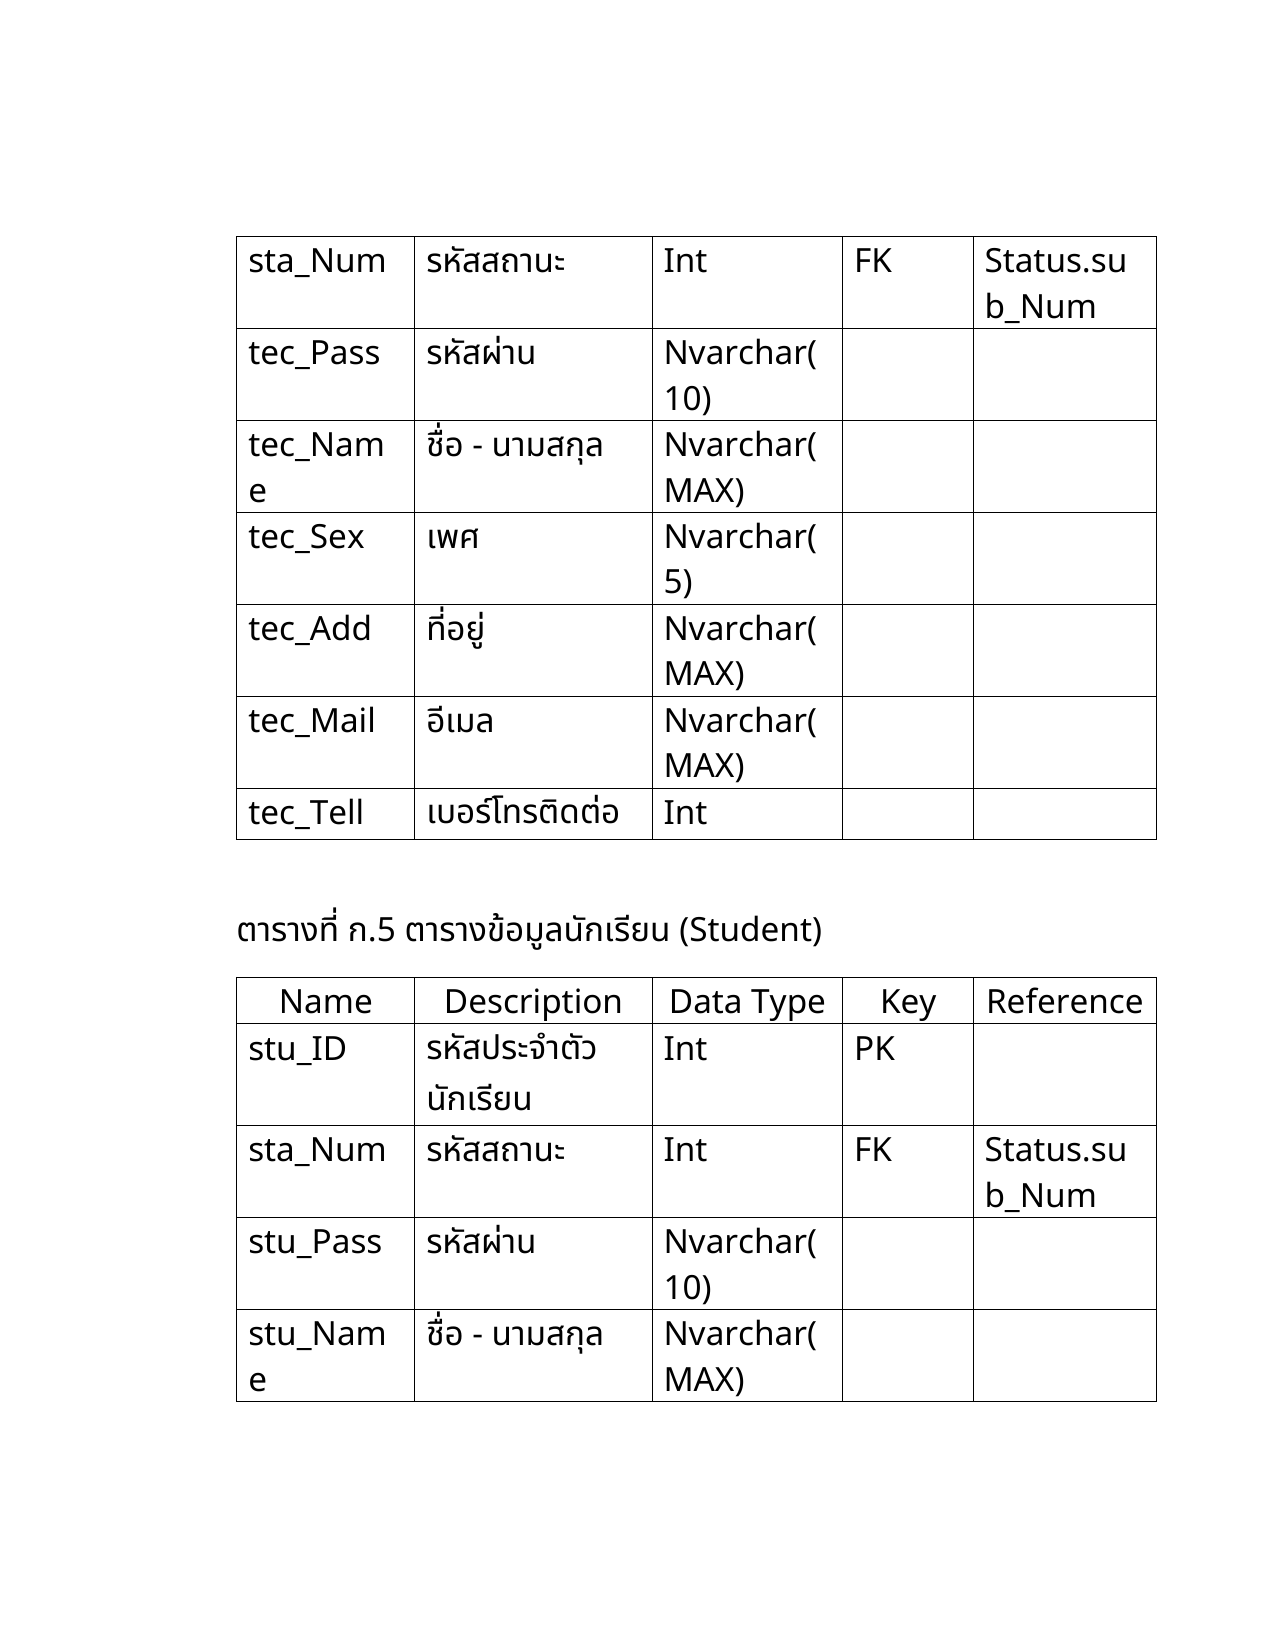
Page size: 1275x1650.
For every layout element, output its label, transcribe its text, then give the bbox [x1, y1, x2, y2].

table_cell รหัสผ่าน [415, 329, 652, 420]
table_header Description [415, 978, 652, 1023]
table_cell [843, 605, 973, 696]
table_cell sta_Num [237, 237, 414, 328]
table_cell Nvarchar(10) [653, 1218, 842, 1309]
table_header Name [237, 978, 414, 1023]
table_cell Nvarchar(MAX) [653, 605, 842, 696]
table_cell Nvarchar(10) [653, 329, 842, 420]
table_cell tec_Sex [237, 513, 414, 604]
table_cell รหัสสถานะ [415, 237, 652, 328]
table_cell tec_Name [237, 421, 414, 512]
table_cell [974, 605, 1156, 696]
table_cell [974, 421, 1156, 512]
table_cell Int [653, 1024, 842, 1125]
table_cell PK [843, 1024, 973, 1125]
table_cell stu_ID [237, 1024, 414, 1125]
table_cell Nvarchar(5) [653, 513, 842, 604]
table_cell [843, 421, 973, 512]
table_cell รหัสประจำตัวนักเรียน [415, 1024, 652, 1125]
table_cell Status.sub_Num [974, 237, 1156, 328]
table_cell [974, 1024, 1156, 1125]
table_cell อีเมล [415, 697, 652, 787]
table_header Data Type [653, 978, 842, 1023]
table_cell tec_Pass [237, 329, 414, 420]
table_cell รหัสผ่าน [415, 1218, 652, 1309]
table_cell tec_Add [237, 605, 414, 696]
table_cell เบอร์โทรติดต่อ [415, 789, 652, 839]
table_cell [974, 789, 1156, 839]
table_cell stu_Name [237, 1310, 414, 1401]
table_cell Int [653, 789, 842, 839]
table_cell ชื่อ - นามสกุล [415, 1310, 652, 1401]
table_cell FK [843, 237, 973, 328]
table_header Reference [974, 978, 1156, 1023]
table_cell ที่อยู่ [415, 605, 652, 696]
table_cell [843, 789, 973, 839]
table_cell รหัสสถานะ [415, 1126, 652, 1217]
table_cell [974, 1218, 1156, 1309]
table_cell [843, 1218, 973, 1309]
table_cell Int [653, 237, 842, 328]
table_cell [843, 513, 973, 604]
table_cell [843, 697, 973, 787]
table_cell Nvarchar(MAX) [653, 697, 842, 787]
table_cell sta_Num [237, 1126, 414, 1217]
table_cell [974, 329, 1156, 420]
table_cell ชื่อ - นามสกุล [415, 421, 652, 512]
table_cell FK [843, 1126, 973, 1217]
table_cell Status.sub_Num [974, 1126, 1156, 1217]
table_cell เพศ [415, 513, 652, 604]
text ตารางที่ ก.5 ตารางข้อมูลนักเรียน (Student) [236, 906, 1157, 956]
table_cell tec_Tell [237, 789, 414, 839]
table_cell stu_Pass [237, 1218, 414, 1309]
table_cell tec_Mail [237, 697, 414, 787]
table_cell [974, 513, 1156, 604]
table_cell Int [653, 1126, 842, 1217]
table_cell Nvarchar(MAX) [653, 1310, 842, 1401]
table_cell Nvarchar(MAX) [653, 421, 842, 512]
table_cell [843, 329, 973, 420]
table_cell [974, 1310, 1156, 1401]
table_header Key [843, 978, 973, 1023]
table_cell [974, 697, 1156, 787]
table_cell [843, 1310, 973, 1401]
